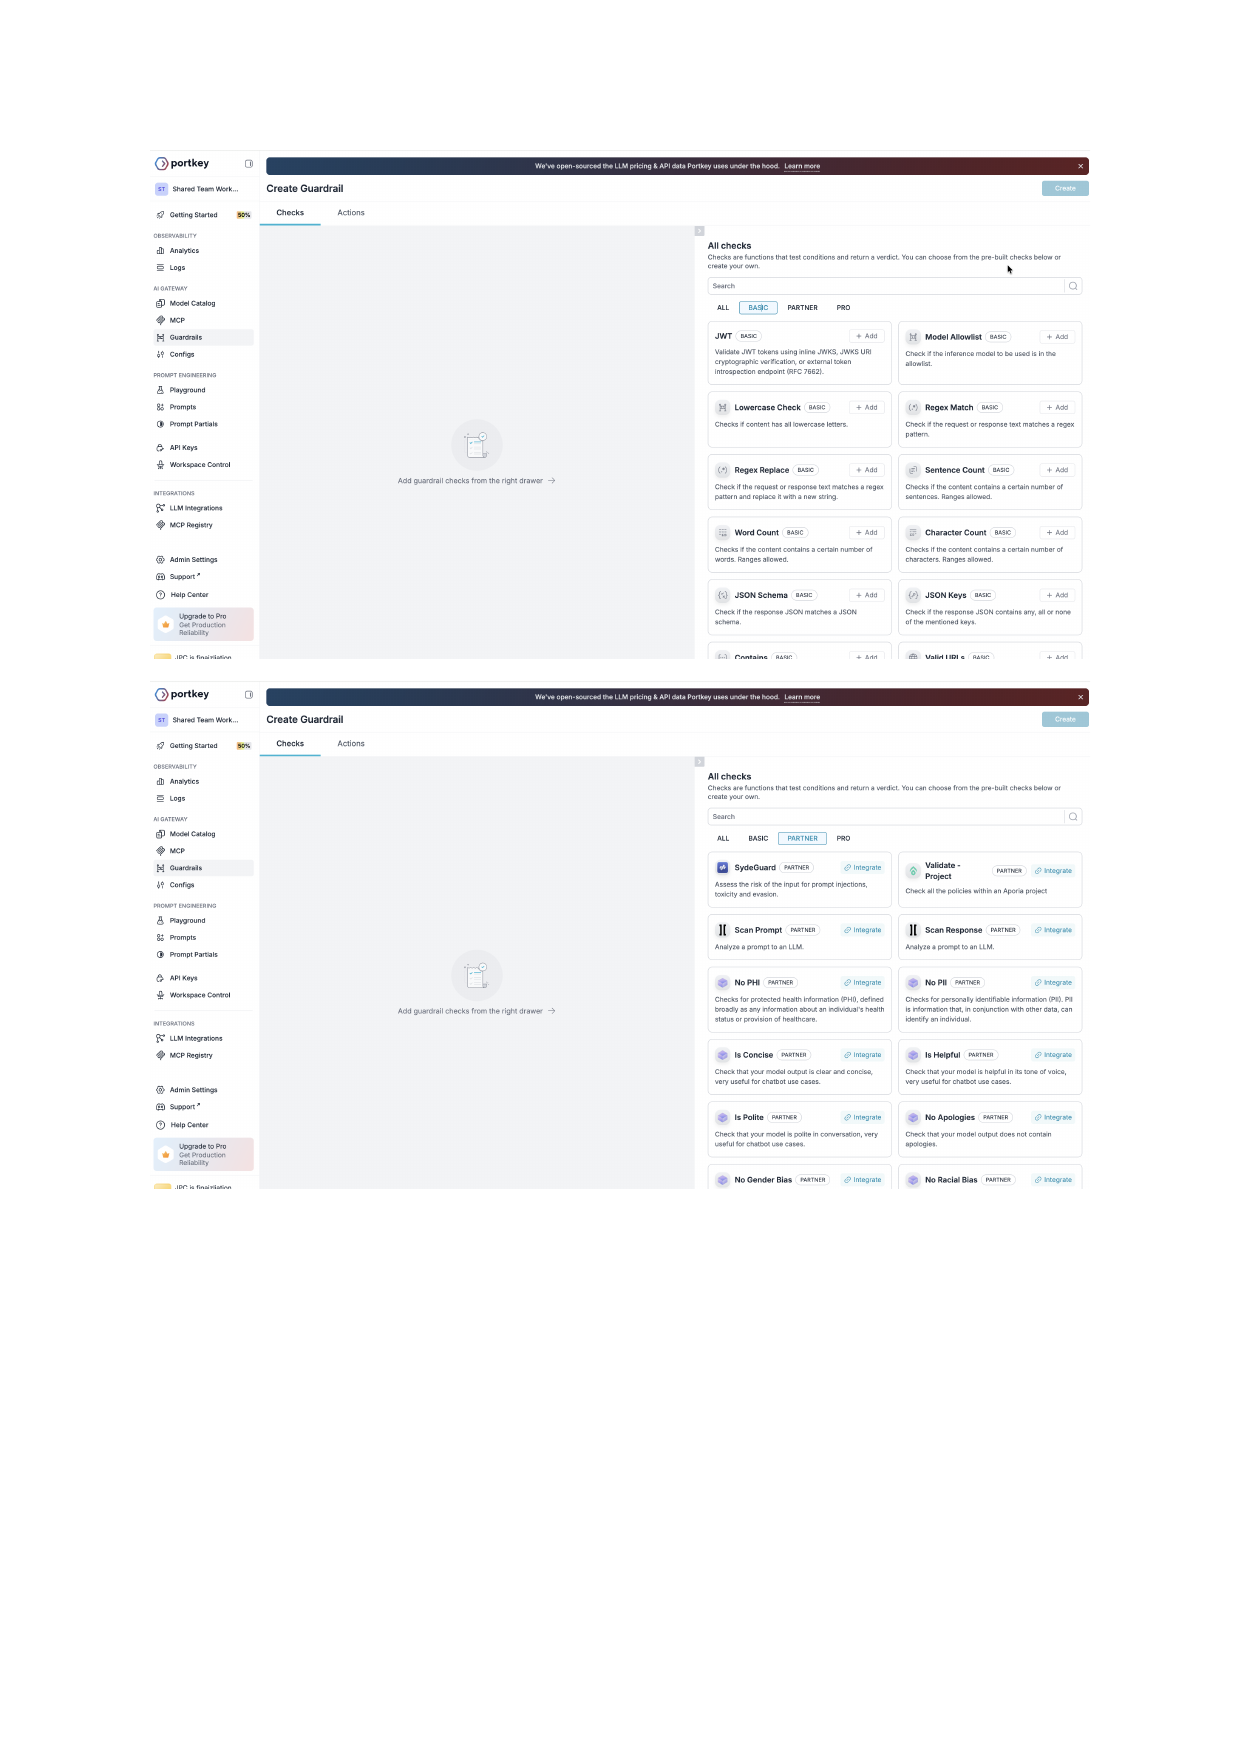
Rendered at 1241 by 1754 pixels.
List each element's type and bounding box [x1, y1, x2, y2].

picture [150, 150, 1091, 659]
picture [150, 680, 1091, 1189]
